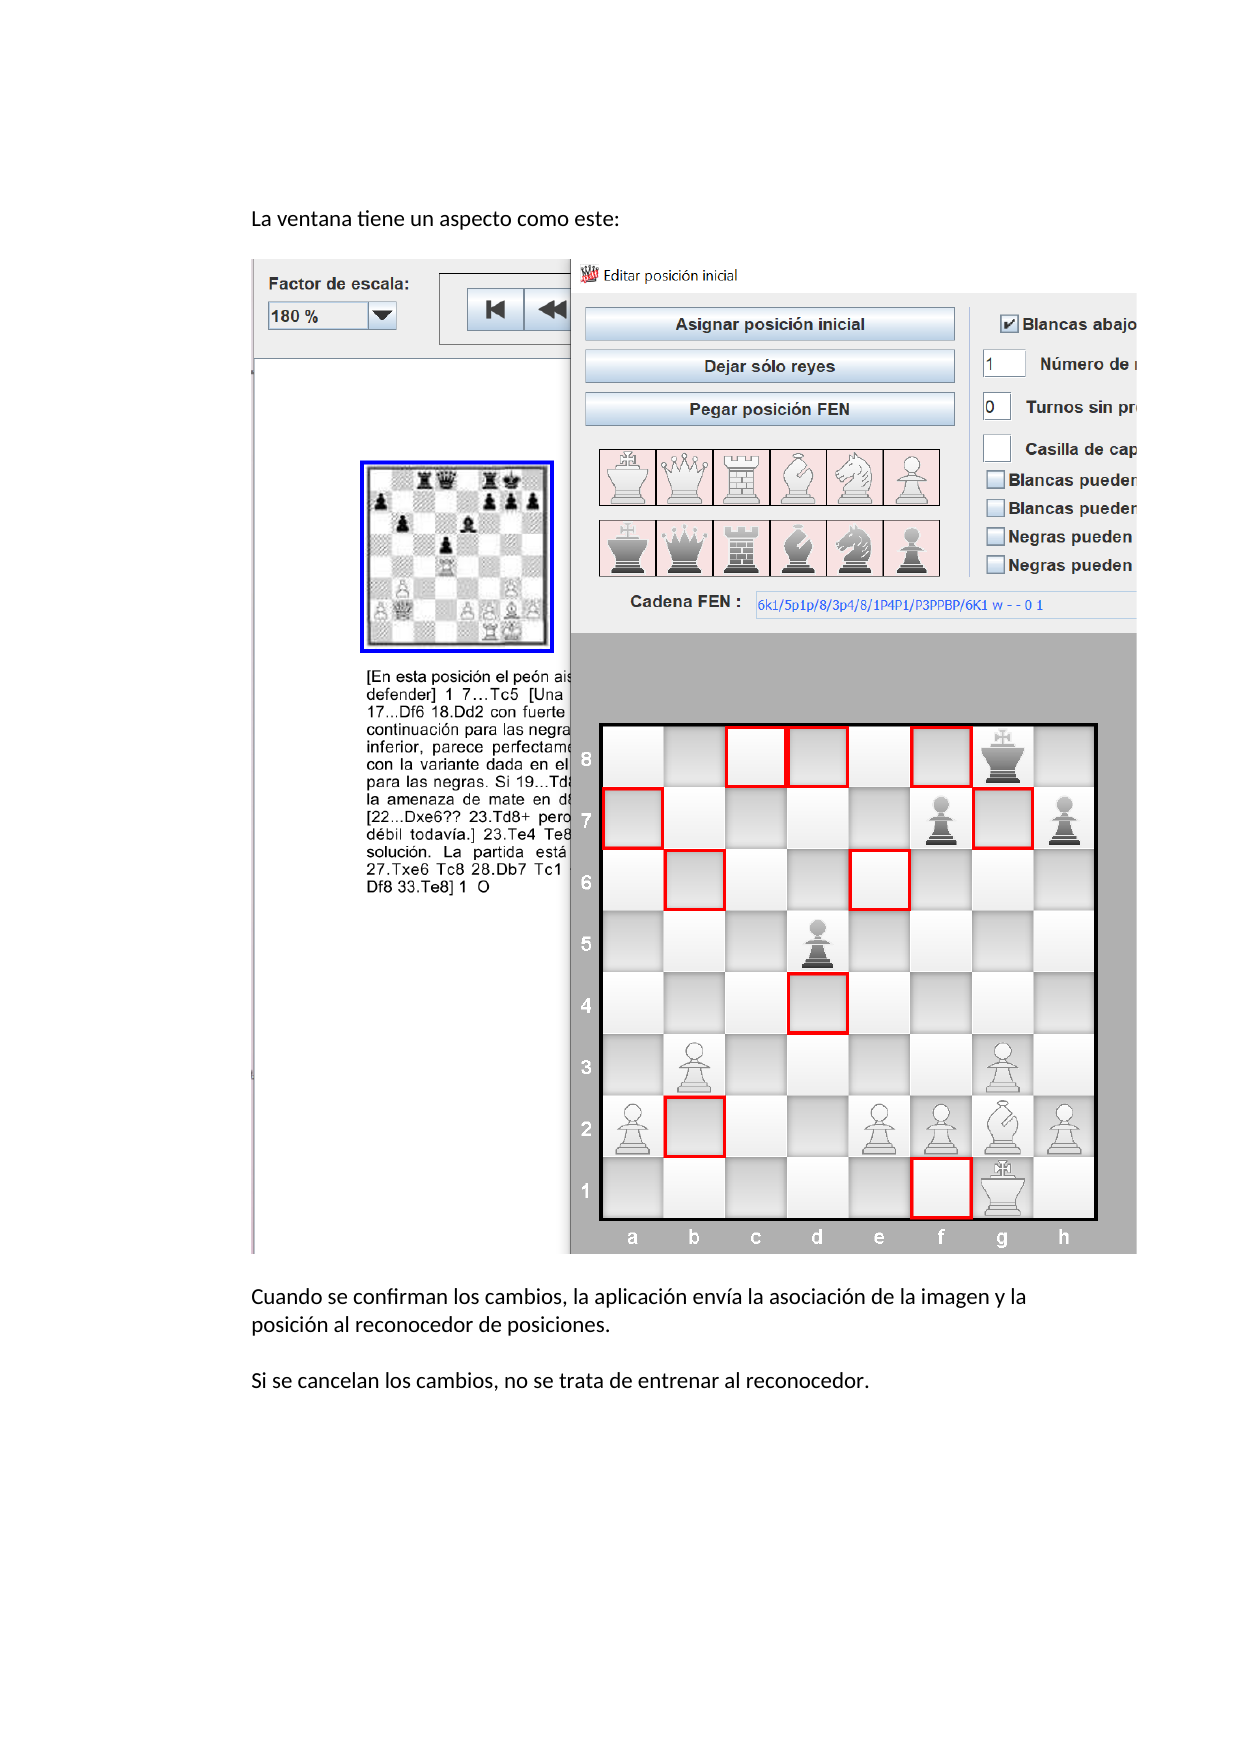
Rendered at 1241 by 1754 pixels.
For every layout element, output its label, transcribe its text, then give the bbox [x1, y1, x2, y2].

text Cuando se confirman los cambios, la aplicación envía la asociación de la imagen y la posición al reconocedor de posiciones. [251, 1282, 1063, 1338]
text La ventana tiene un aspecto como este: [251, 204, 1063, 232]
text Si se cancelan los cambios, no se trata de entrenar al reconocedor. [251, 1366, 1063, 1394]
picture [251, 259, 1137, 1254]
